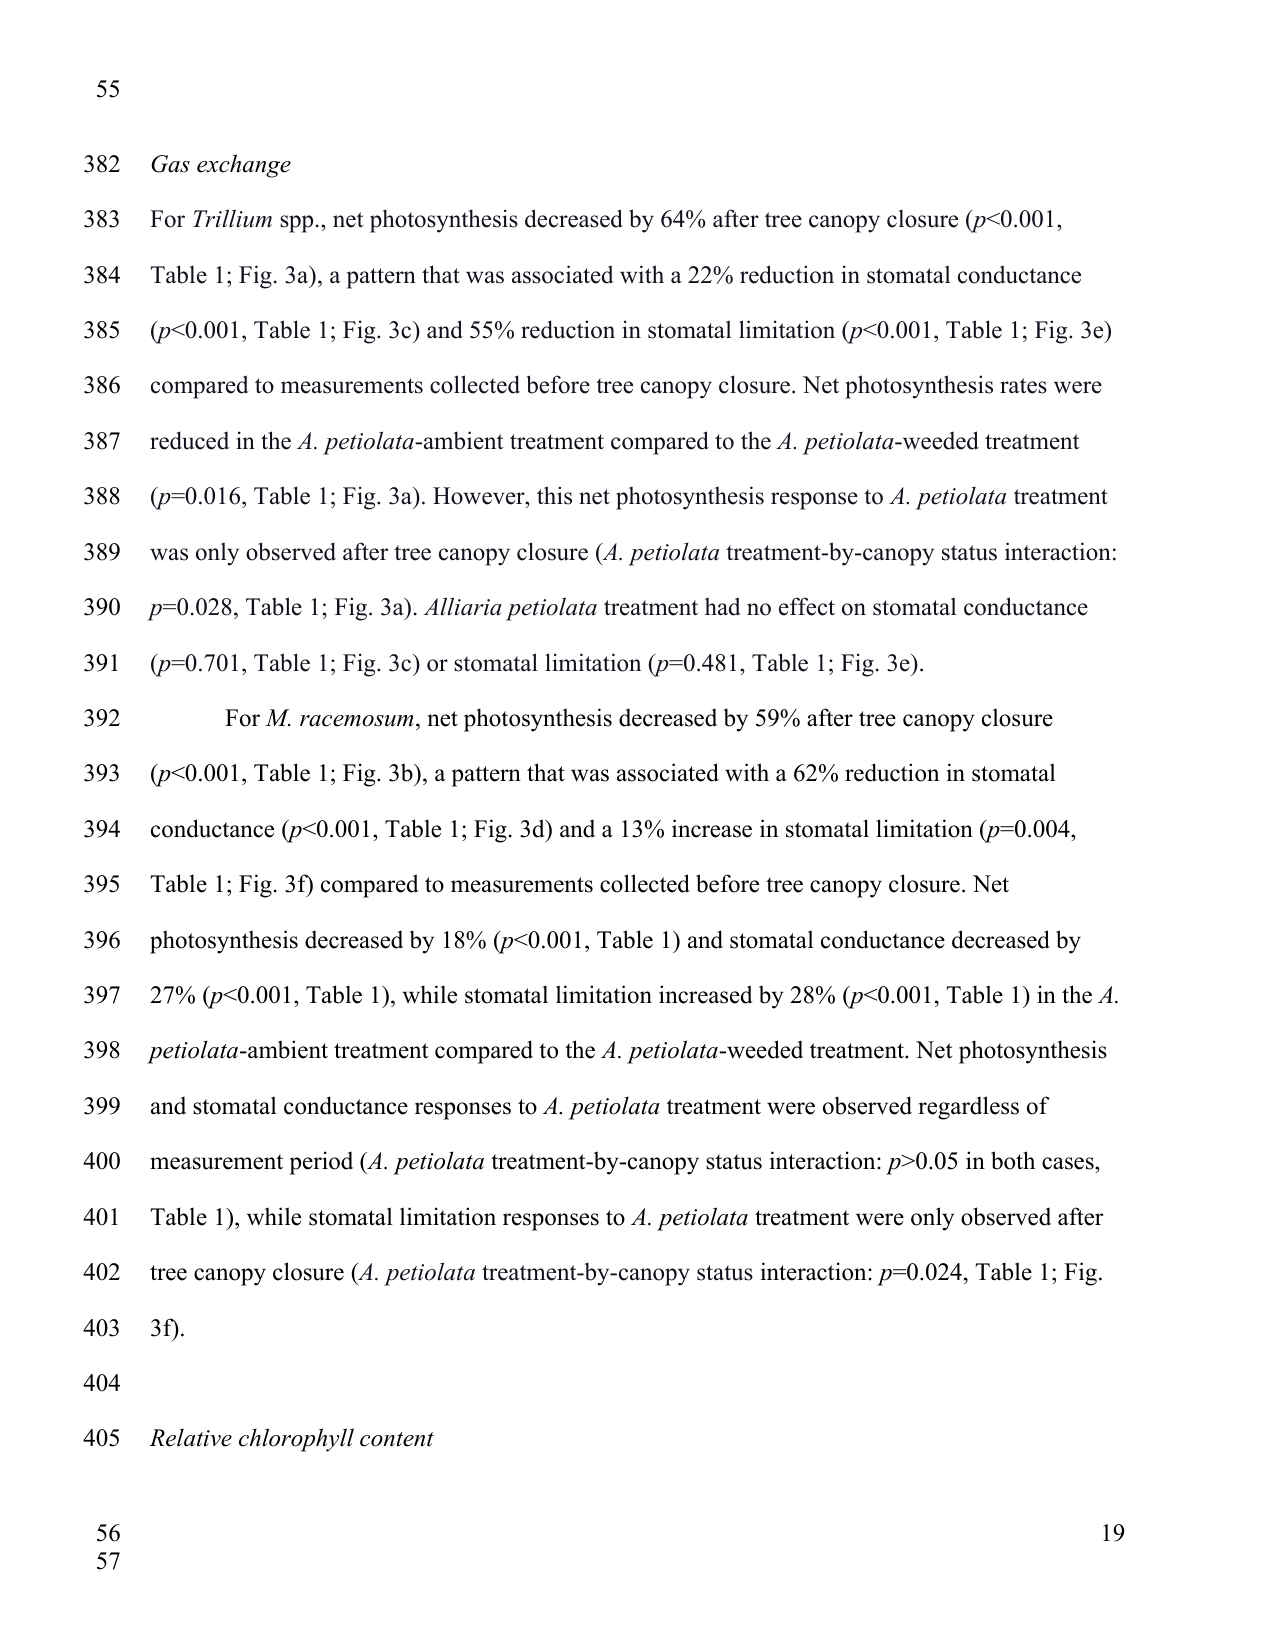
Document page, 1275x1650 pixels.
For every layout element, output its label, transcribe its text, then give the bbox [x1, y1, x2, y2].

text Relative chlorophyll content [150, 1424, 1125, 1452]
text For M. racemosum, net photosynthesis decreased by 59% after tree canopy closure (p<0.001, Table 1; Fig. 3b), a pattern that was associated with a 62% reduction in stomatal conductance (p<0.001, Table 1; Fig. 3d) and a 13% increase in stomatal limitation (p=0.004, Table 1; Fig. 3f) compared to measurements collected before tree canopy closure. Net photosynthesis decreased by 18% (p<0.001, Table 1) and stomatal conductance decreased by 27% (p<0.001, Table 1), while stomatal limitation increased by 28% (p<0.001, Table 1) in the A. petiolata-ambient treatment compared to the A. petiolata-weeded treatment. Net photosynthesis and stomatal conductance responses to A. petiolata treatment were observed regardless of measurement period (A. petiolata treatment-by-canopy status interaction: p>0.05 in both cases, Table 1), while stomatal limitation responses to A. petiolata treatment were only observed after tree canopy closure (A. petiolata treatment-by-canopy status interaction: p=0.024, Table 1; Fig. 3f). [150, 704, 1125, 1341]
text Gas exchange [150, 150, 1125, 178]
text For Trillium spp., net photosynthesis decreased by 64% after tree canopy closure (p<0.001, Table 1; Fig. 3a), a pattern that was associated with a 22% reduction in stomatal conductance (p<0.001, Table 1; Fig. 3c) and 55% reduction in stomatal limitation (p<0.001, Table 1; Fig. 3e) compared to measurements collected before tree canopy closure. Net photosynthesis rates were reduced in the A. petiolata-ambient treatment compared to the A. petiolata-weeded treatment (p=0.016, Table 1; Fig. 3a). However, this net photosynthesis response to A. petiolata treatment was only observed after tree canopy closure (A. petiolata treatment-by-canopy status interaction: p=0.028, Table 1; Fig. 3a). Alliaria petiolata treatment had no effect on stomatal conductance (p=0.701, Table 1; Fig. 3c) or stomatal limitation (p=0.481, Table 1; Fig. 3e). [150, 205, 1125, 676]
